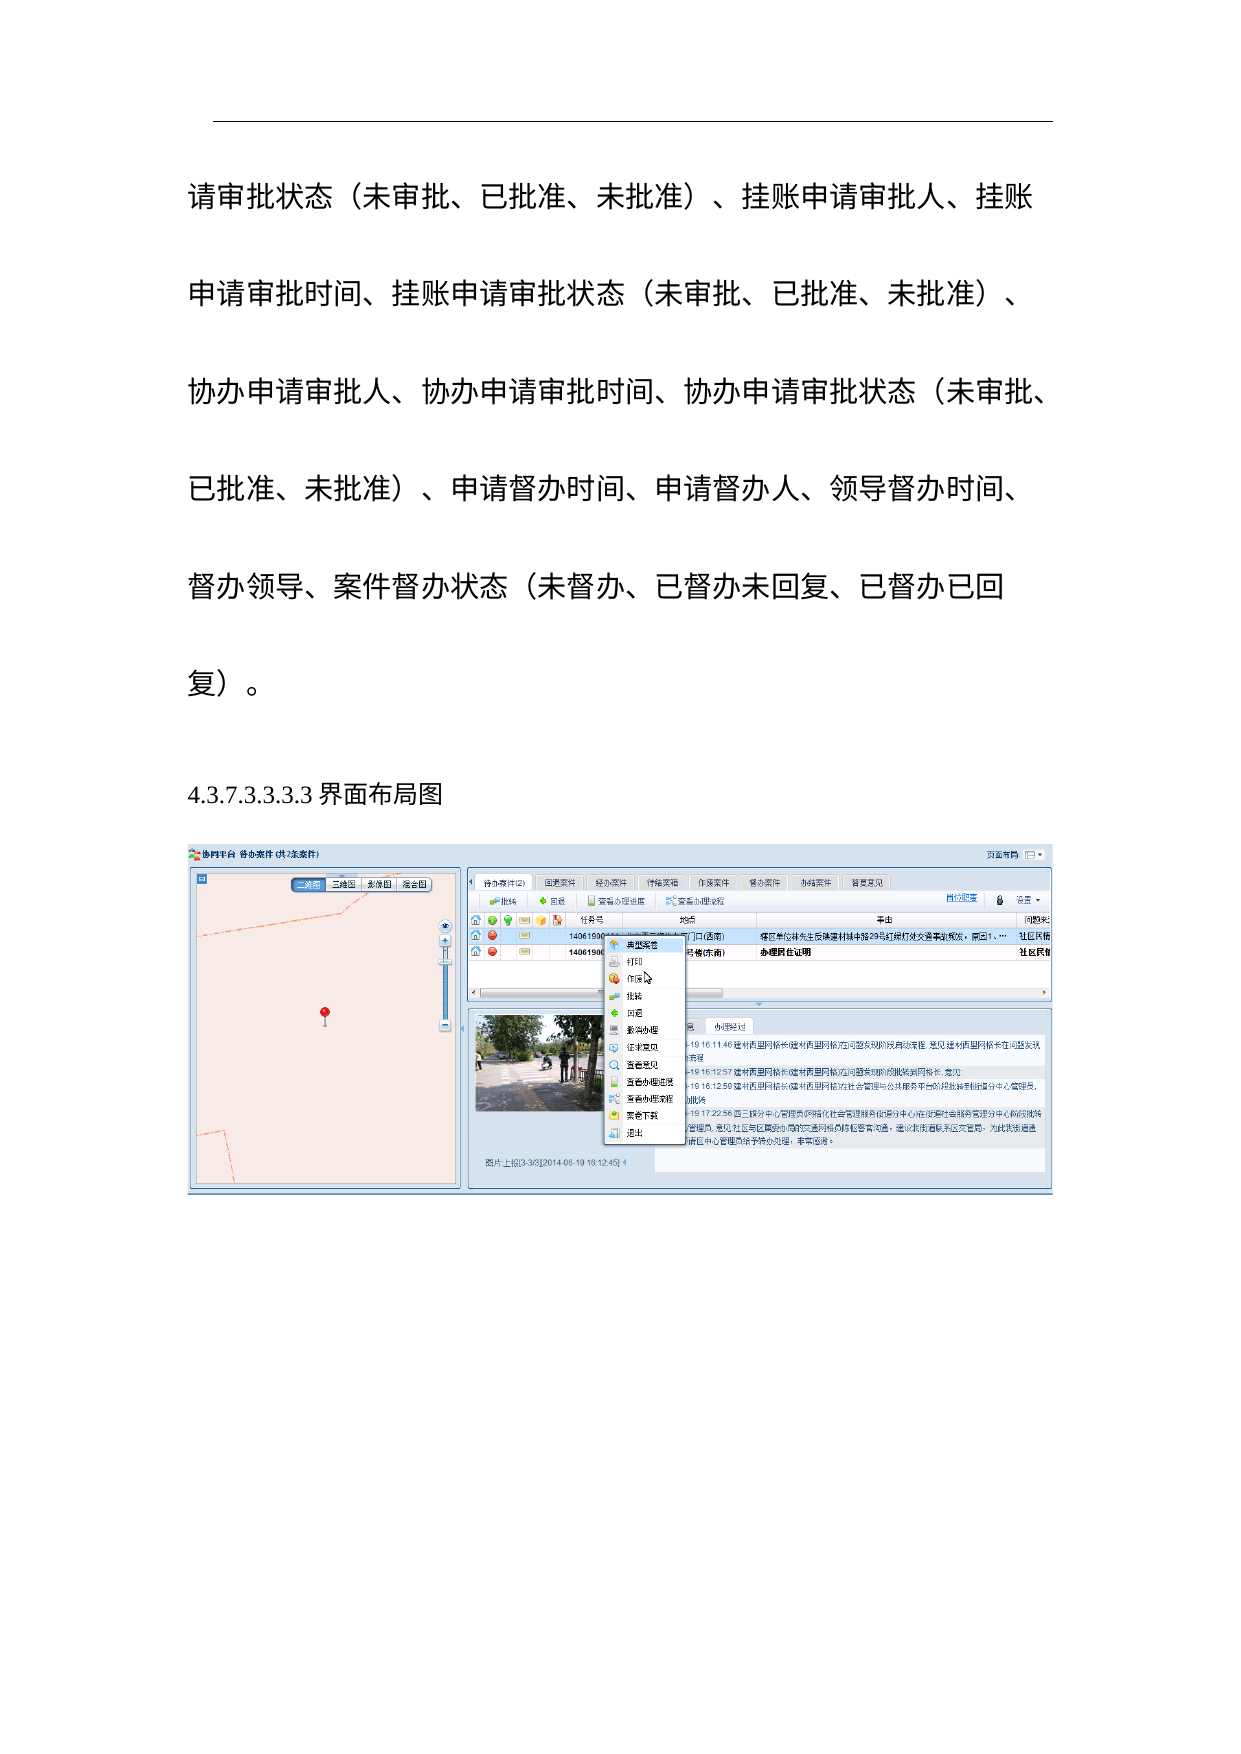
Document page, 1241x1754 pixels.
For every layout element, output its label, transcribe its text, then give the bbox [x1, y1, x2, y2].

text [187, 162, 1053, 714]
subtitle 界面布局图 [187, 761, 1053, 826]
picture [187, 844, 1053, 1195]
